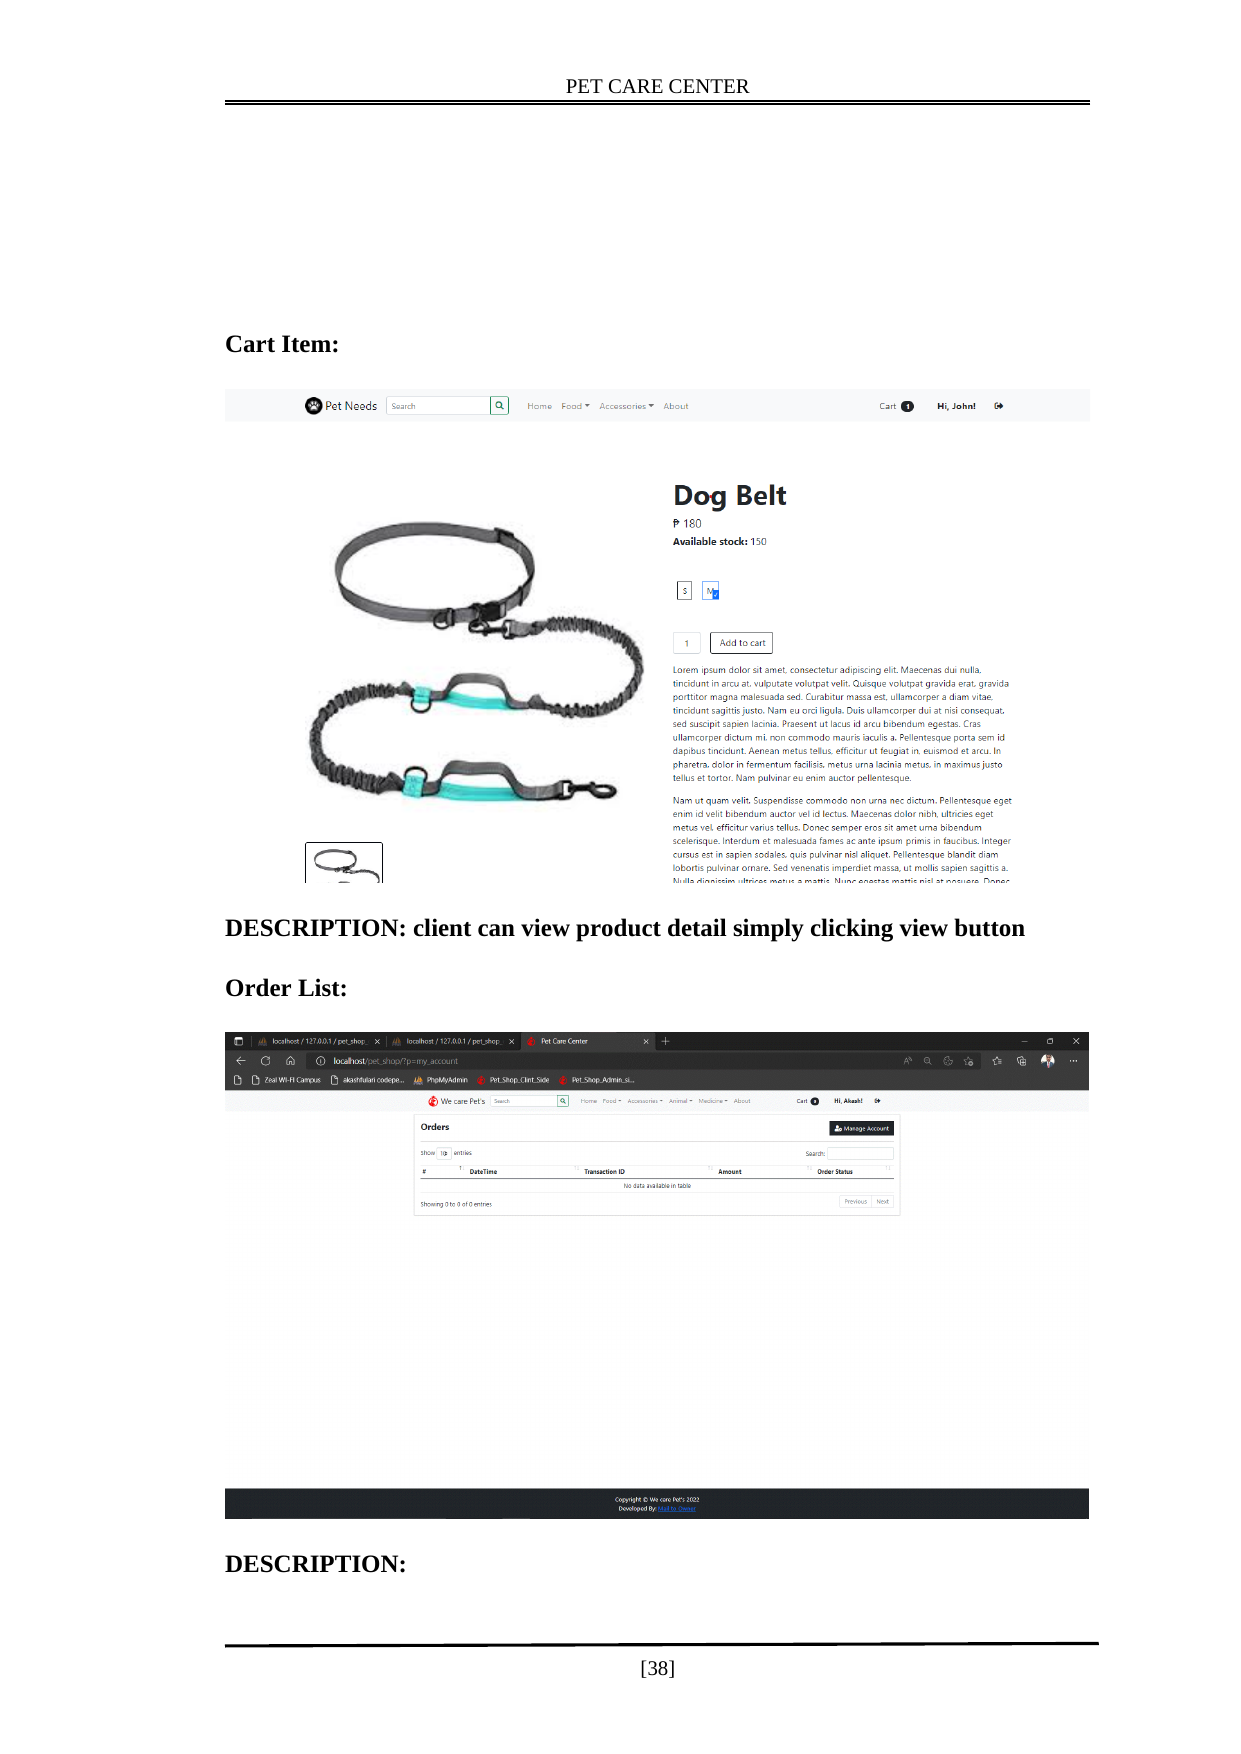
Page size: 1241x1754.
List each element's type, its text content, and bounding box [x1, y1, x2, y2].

picture [225, 389, 1091, 883]
text DESCRIPTION: [225, 1549, 1090, 1578]
text Cart Item: [225, 329, 1090, 358]
picture [225, 1032, 1089, 1519]
text Order List: [225, 973, 1090, 1001]
text DESCRIPTION: client can view product detail simply clicking view button [225, 913, 1090, 942]
